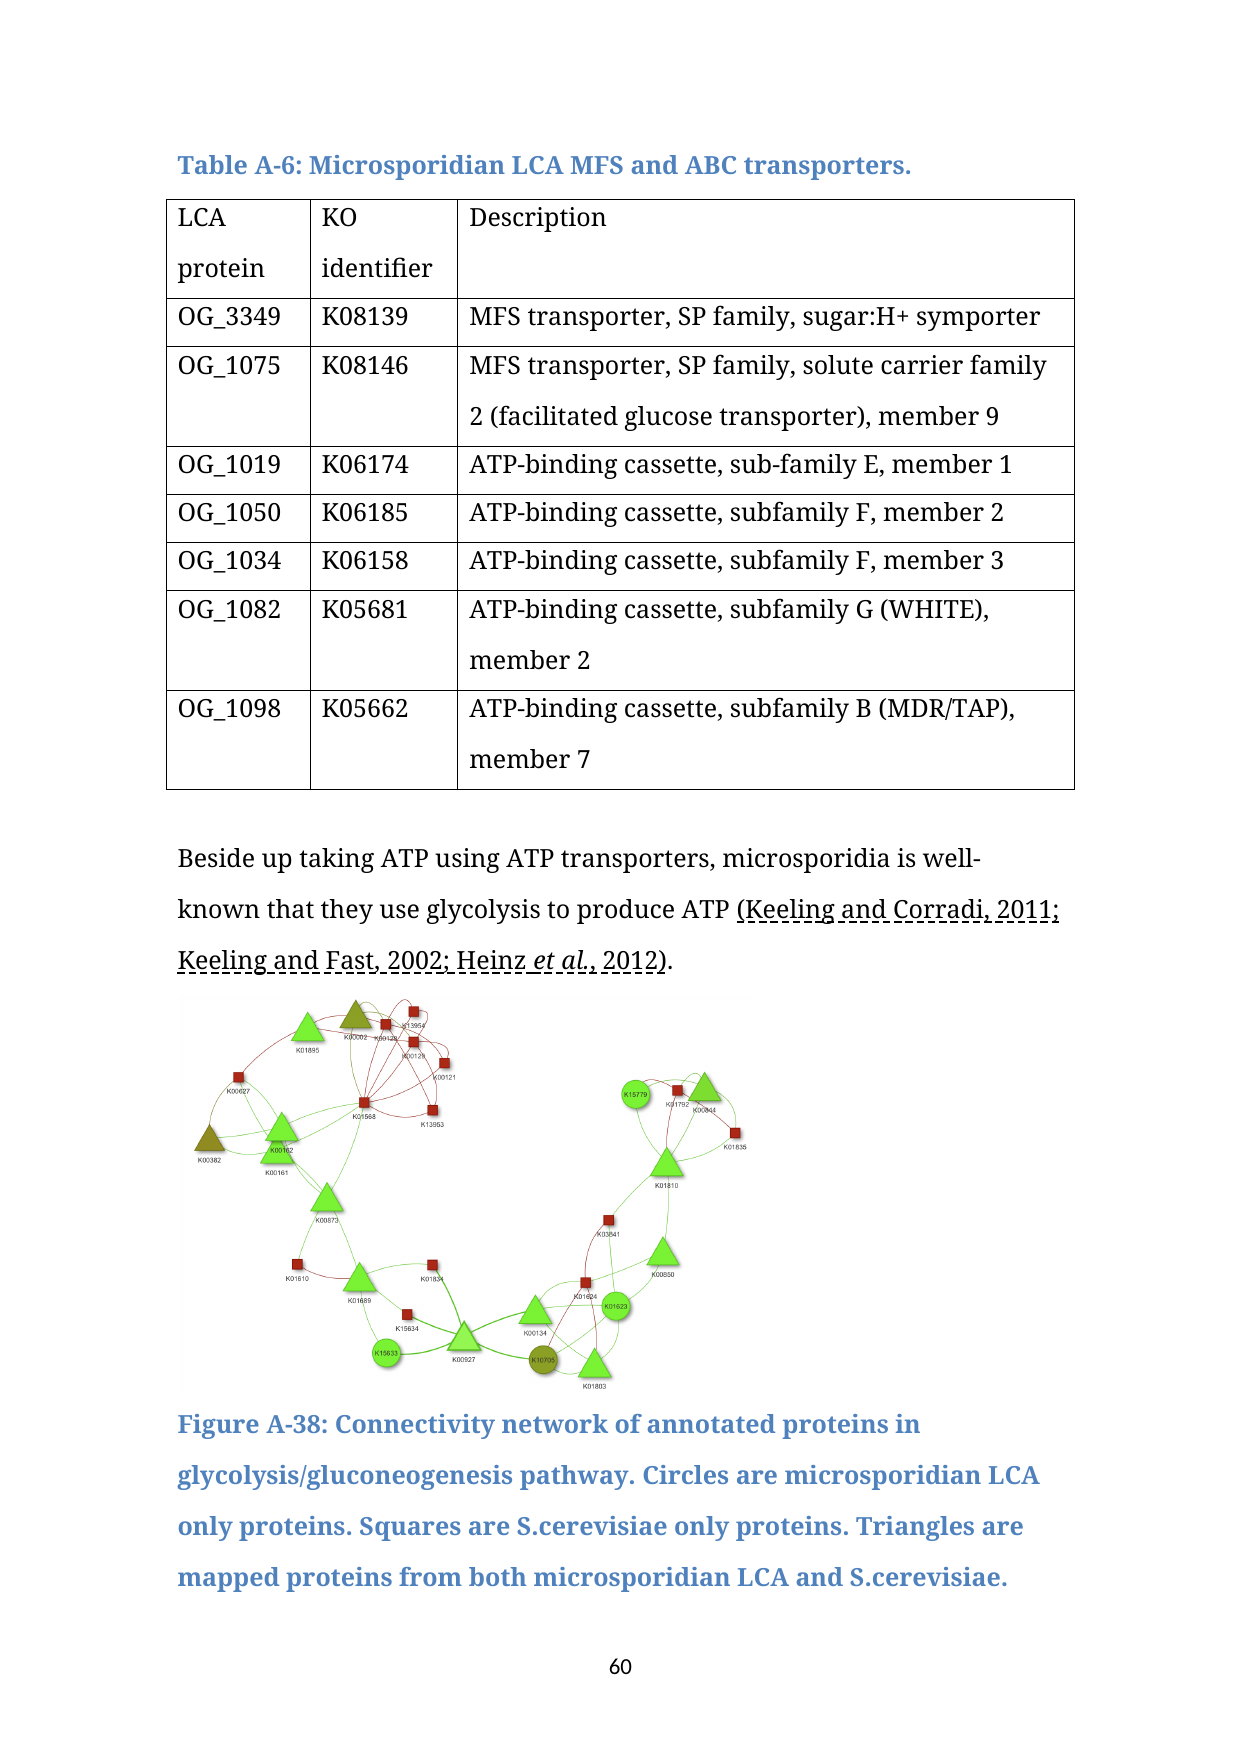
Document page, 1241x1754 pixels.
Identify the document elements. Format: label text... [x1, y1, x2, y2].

table_cell OG_1019 [167, 447, 310, 494]
table_header KO identifier [311, 200, 457, 298]
table_cell K06158 [311, 543, 457, 590]
table_cell ATP-binding cassette, subfamily G (WHITE), member 2 [458, 591, 1074, 689]
table_cell OG_1075 [167, 347, 310, 446]
table_cell OG_1082 [167, 591, 310, 689]
table_cell ATP-binding cassette, subfamily F, member 3 [458, 543, 1074, 590]
table_cell OG_1098 [167, 691, 310, 789]
picture [177, 993, 753, 1393]
table_cell K05681 [311, 591, 457, 689]
table_header LCA protein [167, 200, 310, 298]
table_cell K08139 [311, 299, 457, 346]
table_cell K06174 [311, 447, 457, 494]
table_cell ATP-binding cassette, sub-family E, member 1 [458, 447, 1074, 494]
table_cell OG_1050 [167, 495, 310, 542]
text Beside up taking ATP using ATP transporters, microsporidia is well-known that they use glycolysis to produce ATP (Keeling and Corradi, 2011; Keeling and Fast, 2002; Heinz et al., 2012). [177, 841, 1063, 977]
table_cell OG_1034 [167, 543, 310, 590]
text Table A-6: Microsporidian LCA MFS and ABC transporters. [177, 148, 1063, 182]
table_cell OG_3349 [167, 299, 310, 346]
table_cell MFS transporter, SP family, sugar:H+ symporter [458, 299, 1074, 346]
table_cell K08146 [311, 347, 457, 446]
table_cell K05662 [311, 691, 457, 789]
table_cell MFS transporter, SP family, solute carrier family 2 (facilitated glucose transporter), member 9 [458, 347, 1074, 446]
table_cell ATP-binding cassette, subfamily B (MDR/TAP), member 7 [458, 691, 1074, 789]
table_header Description [458, 200, 1074, 298]
table_cell ATP-binding cassette, subfamily F, member 2 [458, 495, 1074, 542]
table_cell K06185 [311, 495, 457, 542]
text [177, 1406, 1063, 1594]
